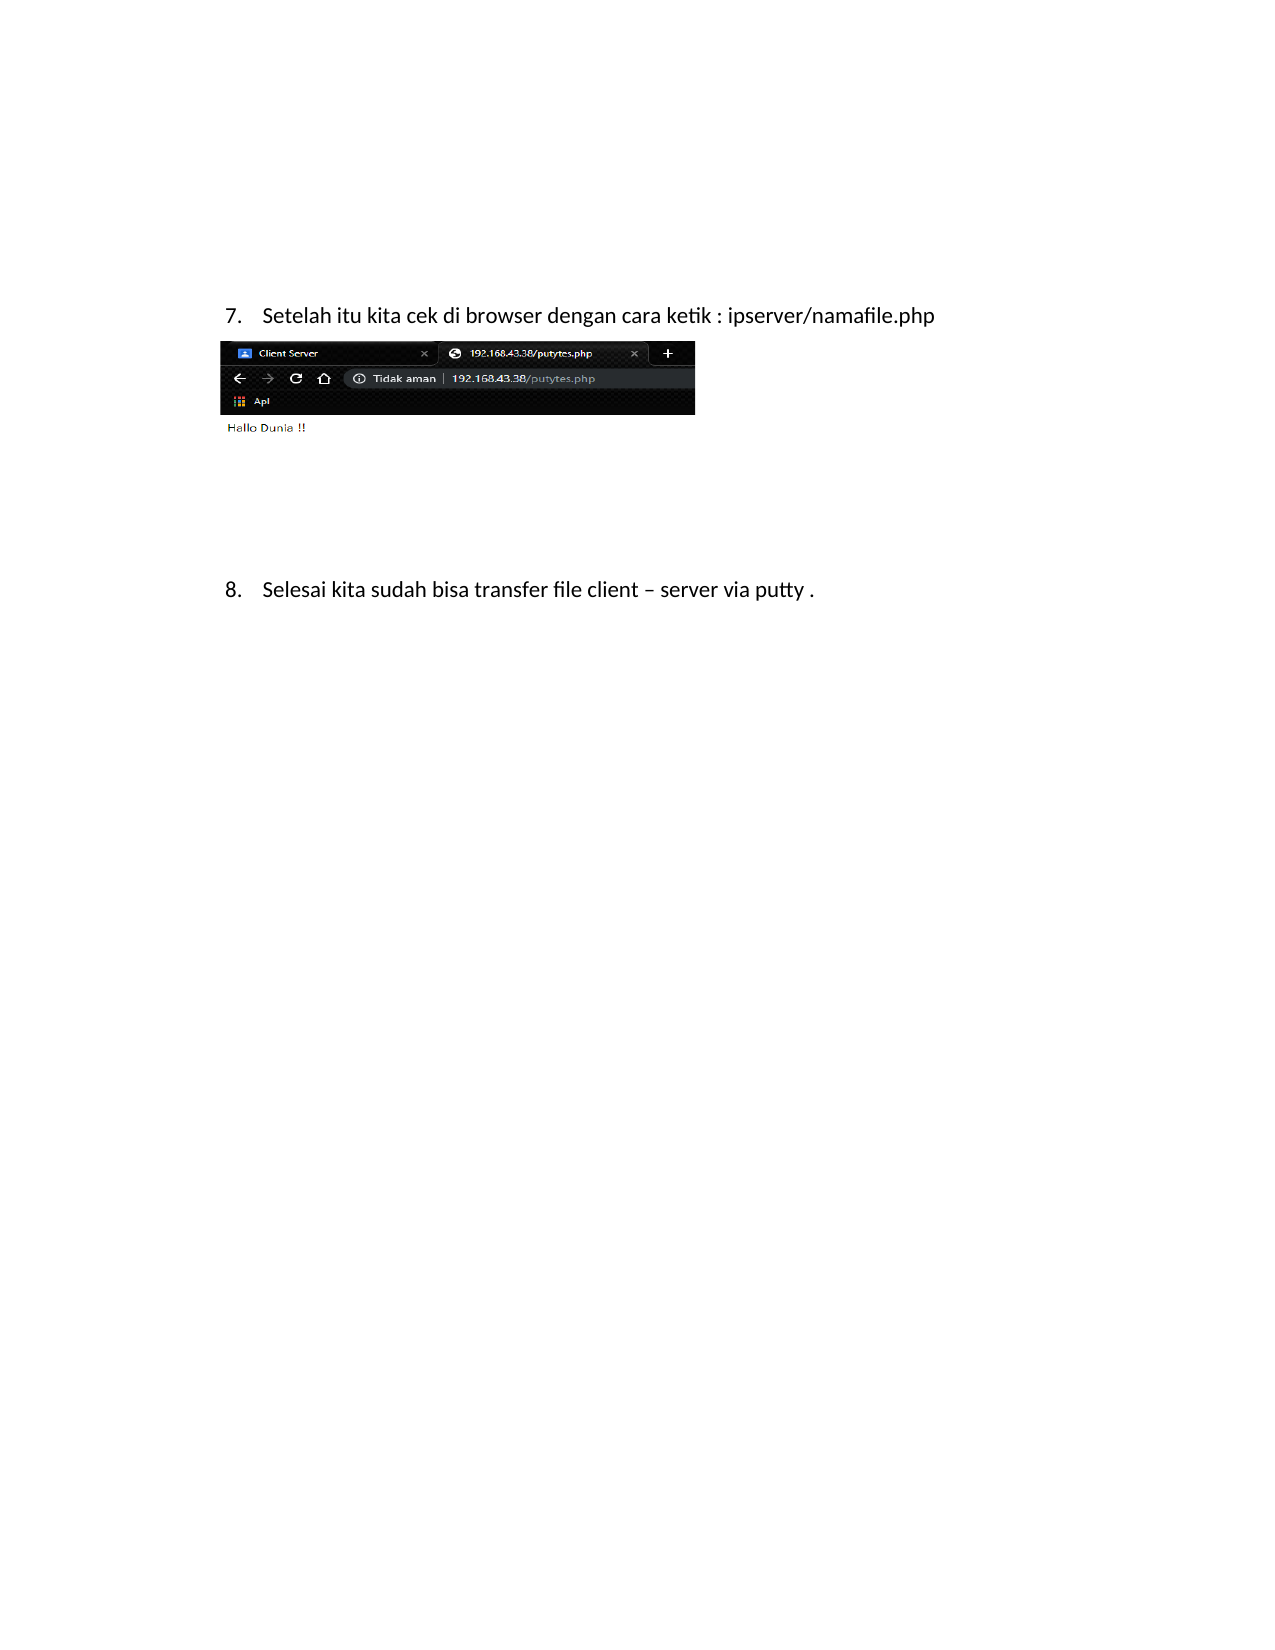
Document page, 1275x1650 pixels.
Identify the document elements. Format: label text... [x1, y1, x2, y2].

list Setelah itu kita cek di browser dengan cara ketik : ipserver/namafile.php [225, 301, 1125, 329]
list Selesai kita sudah bisa transfer file client – server via putty . [225, 575, 1125, 603]
picture [220, 341, 696, 555]
